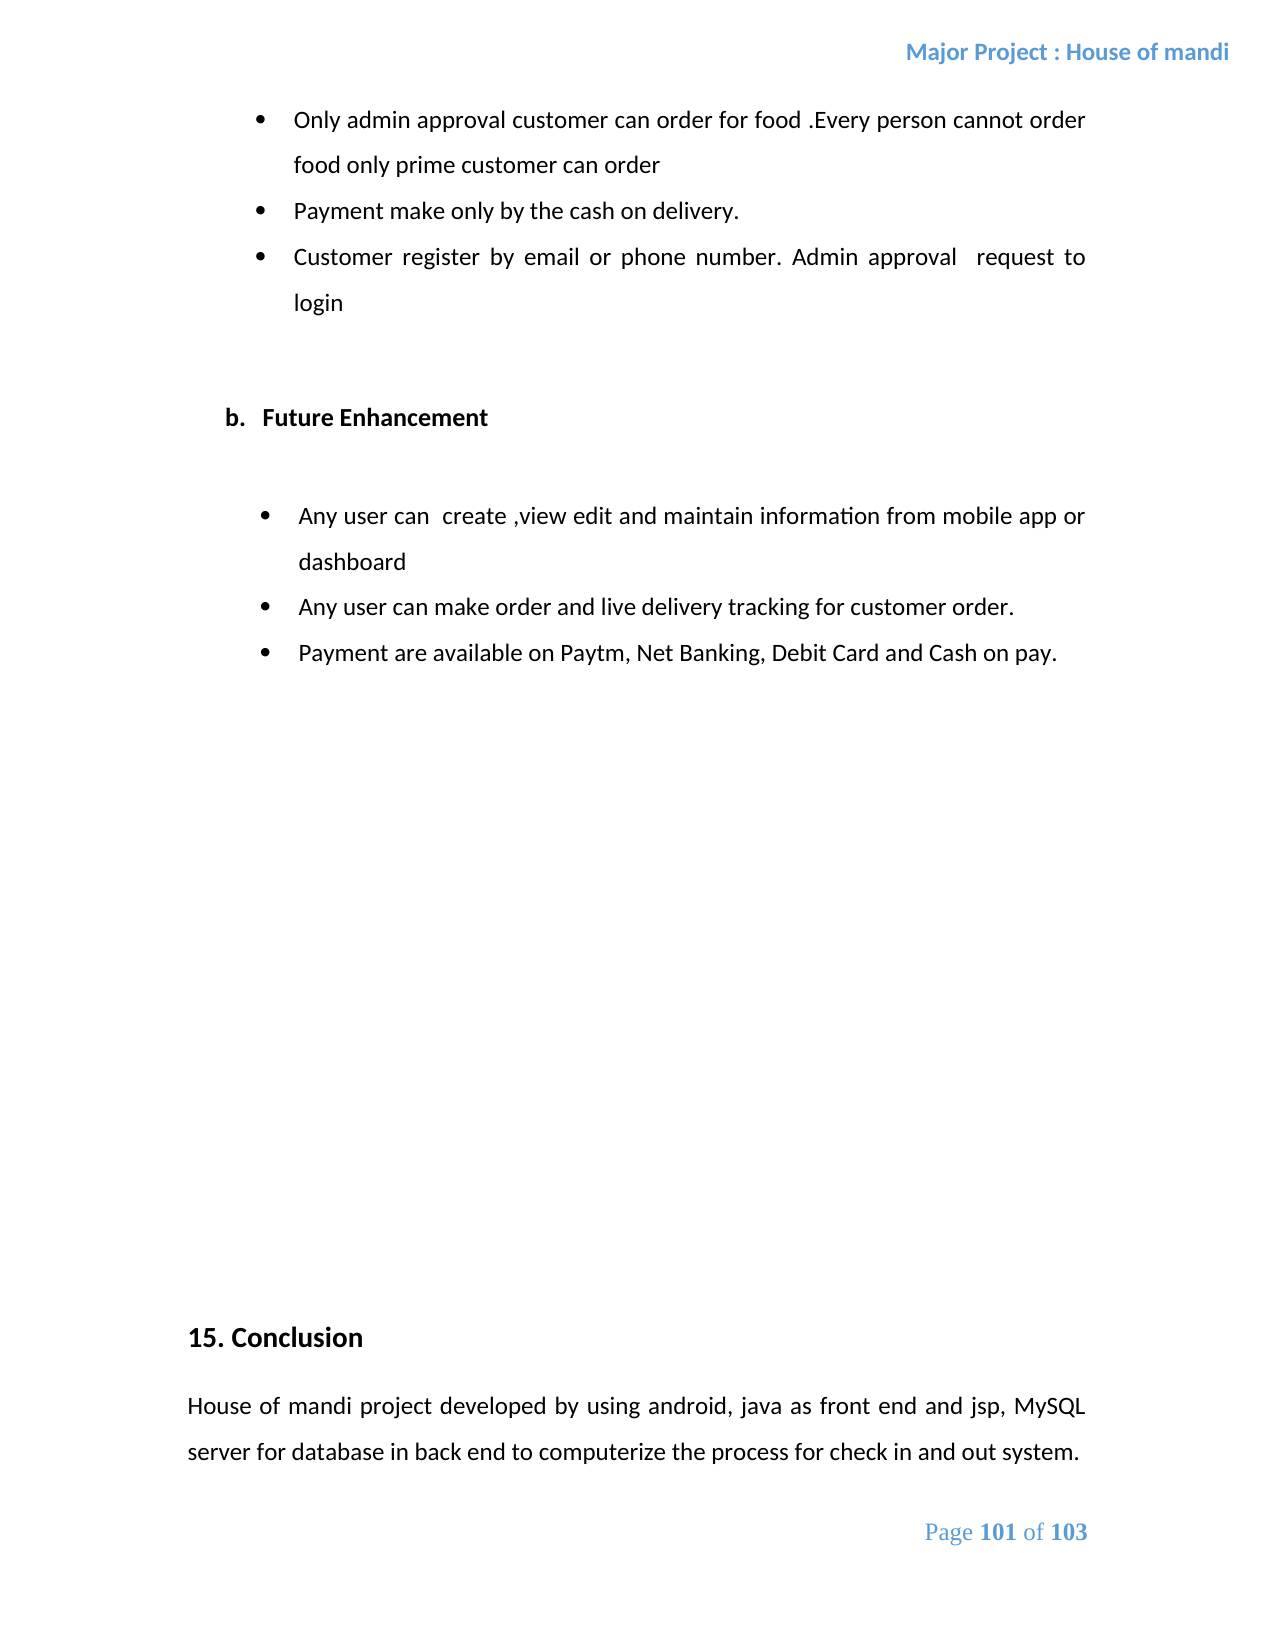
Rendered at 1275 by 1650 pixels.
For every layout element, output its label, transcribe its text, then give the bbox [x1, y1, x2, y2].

list Any user can create ,view edit and maintain information from mobile app or dashboard [261, 500, 1087, 576]
list Customer register by email or phone number. Admin approval request to login [256, 241, 1087, 317]
list Only admin approval customer can order for food .Every person cannot order food only prime customer can order [256, 104, 1087, 180]
list Payment make only by the cash on delivery. [256, 195, 1087, 226]
list Any user can make order and live delivery tracking for customer order. [261, 591, 1087, 622]
text House of mandi project developed by using android, java as front end and jsp, MySQL server for database in back end to computerize the process for check in and out system. [187, 1390, 1087, 1467]
list Future Enhancement [225, 401, 1087, 433]
list Payment are available on Paytm, Net Banking, Debit Card and Cash on pay. [261, 637, 1087, 668]
text 15. Conclusion [187, 1319, 1087, 1355]
